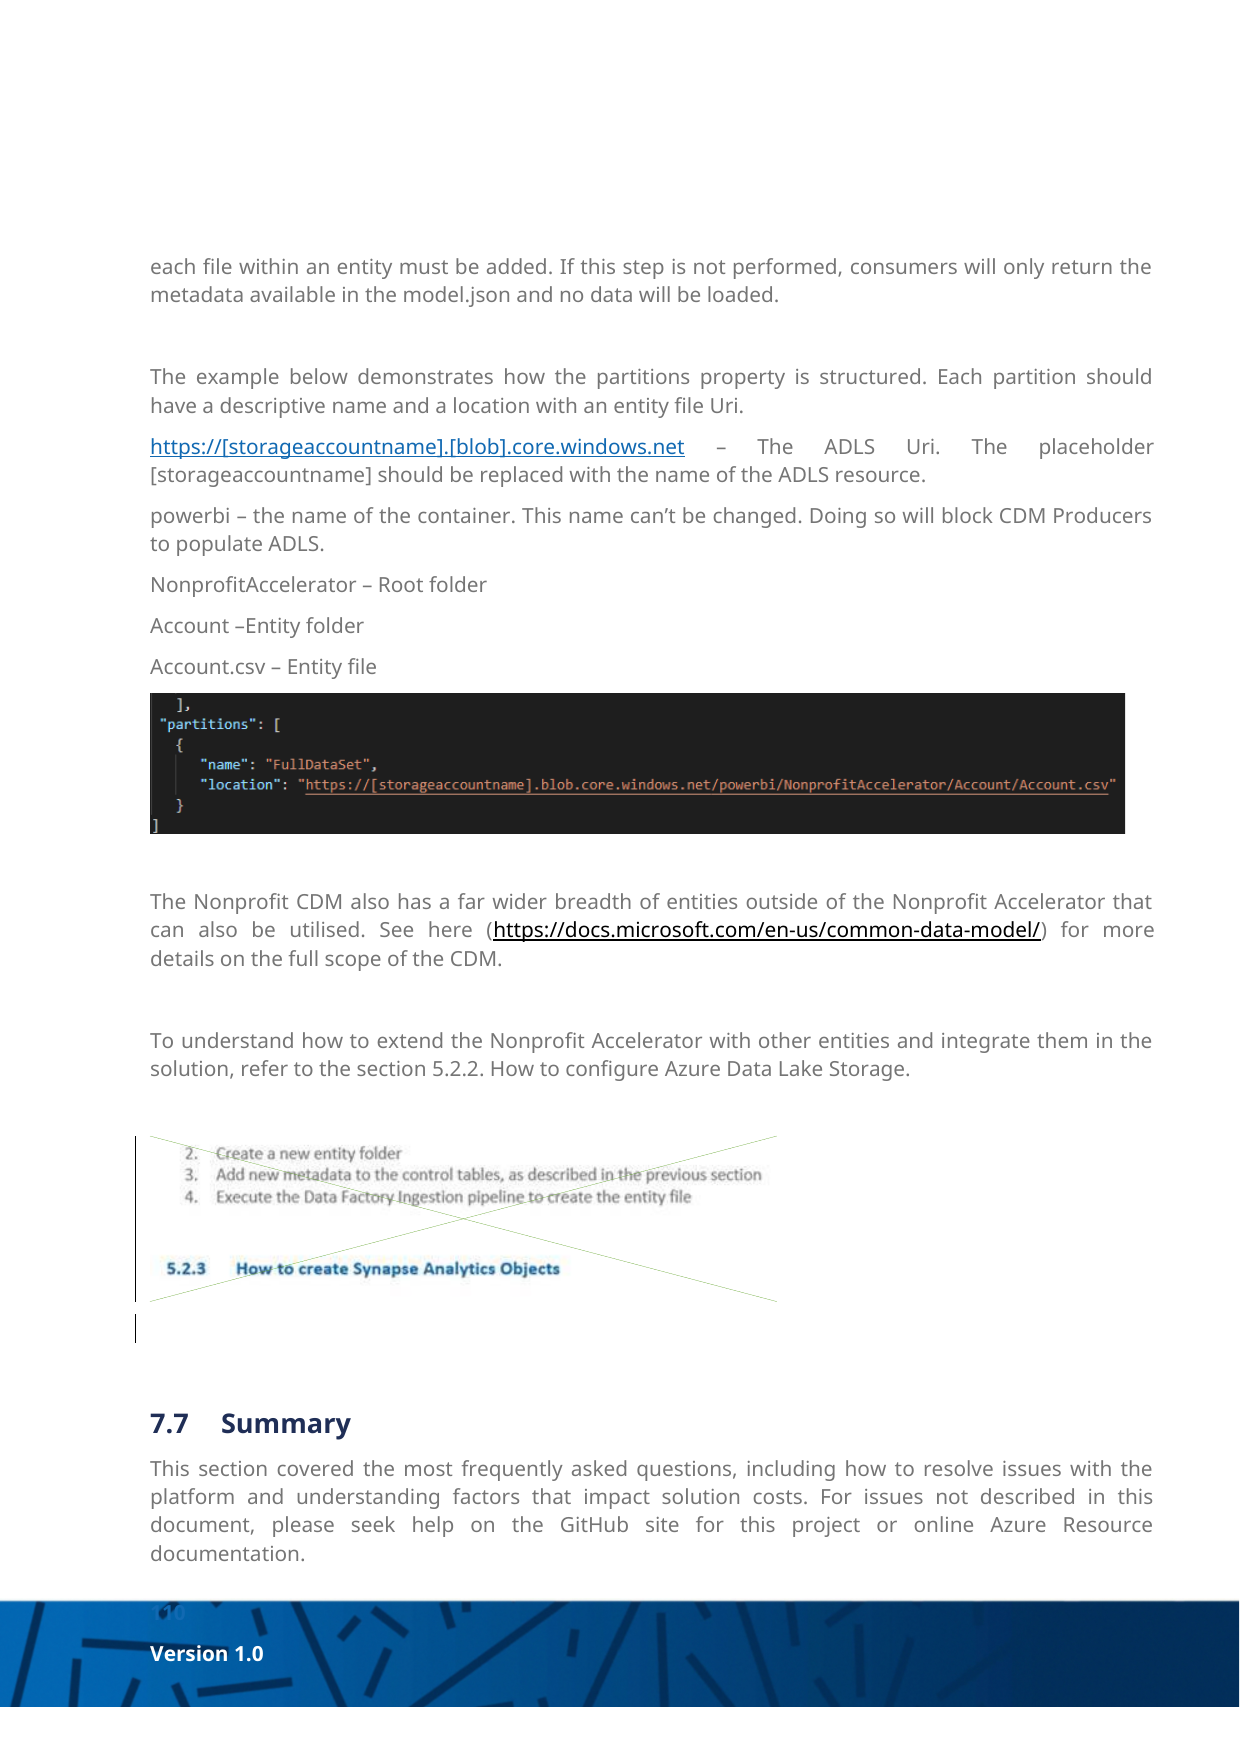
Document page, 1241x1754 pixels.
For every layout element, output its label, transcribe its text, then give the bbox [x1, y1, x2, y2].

subtitle Summary [150, 1404, 1155, 1441]
text powerbi – the name of the container. This name can’t be changed. Doing so will block CDM Producers to populate ADLS. [150, 501, 1155, 558]
picture [467, 1137, 777, 1301]
text NonprofitAccelerator – Root folder [150, 571, 1155, 599]
text The Nonprofit CDM also has a far wider breadth of entities outside of the Nonprofit Accelerator that can also be utilised. See here (https://docs.microsoft.com/en-us/common-data-model/) for more details on the full scope of the CDM. [150, 887, 1155, 972]
text Account –Entity folder [150, 611, 1155, 640]
picture [150, 693, 1125, 834]
text This section covered the most frequently asked questions, including how to resolve issues with the platform and understanding factors that impact solution costs. For issues not described in this document, please seek help on the GitHub site for this project or online Azure Resource documentation. [150, 1454, 1155, 1567]
text Account.csv – Entity file [150, 652, 1155, 681]
picture [0, 1598, 1240, 1707]
text The example below demonstrates how the partitions property is structured. Each partition should have a descriptive name and a location with an entity file Uri. [150, 362, 1155, 419]
picture [153, 1220, 774, 1302]
picture [155, 1136, 772, 1218]
text To understand how to extend the Nonprofit Accelerator with other entities and integrate them in the solution, refer to the section 5.2.2. How to configure Azure Data Lake Storage. [150, 1026, 1155, 1083]
picture [150, 1137, 459, 1301]
text https://[storageaccountname].[blob].core.windows.net – The ADLS Uri. The placeholder [storageaccountname] should be replaced with the name of the ADLS resource. [150, 432, 1155, 489]
